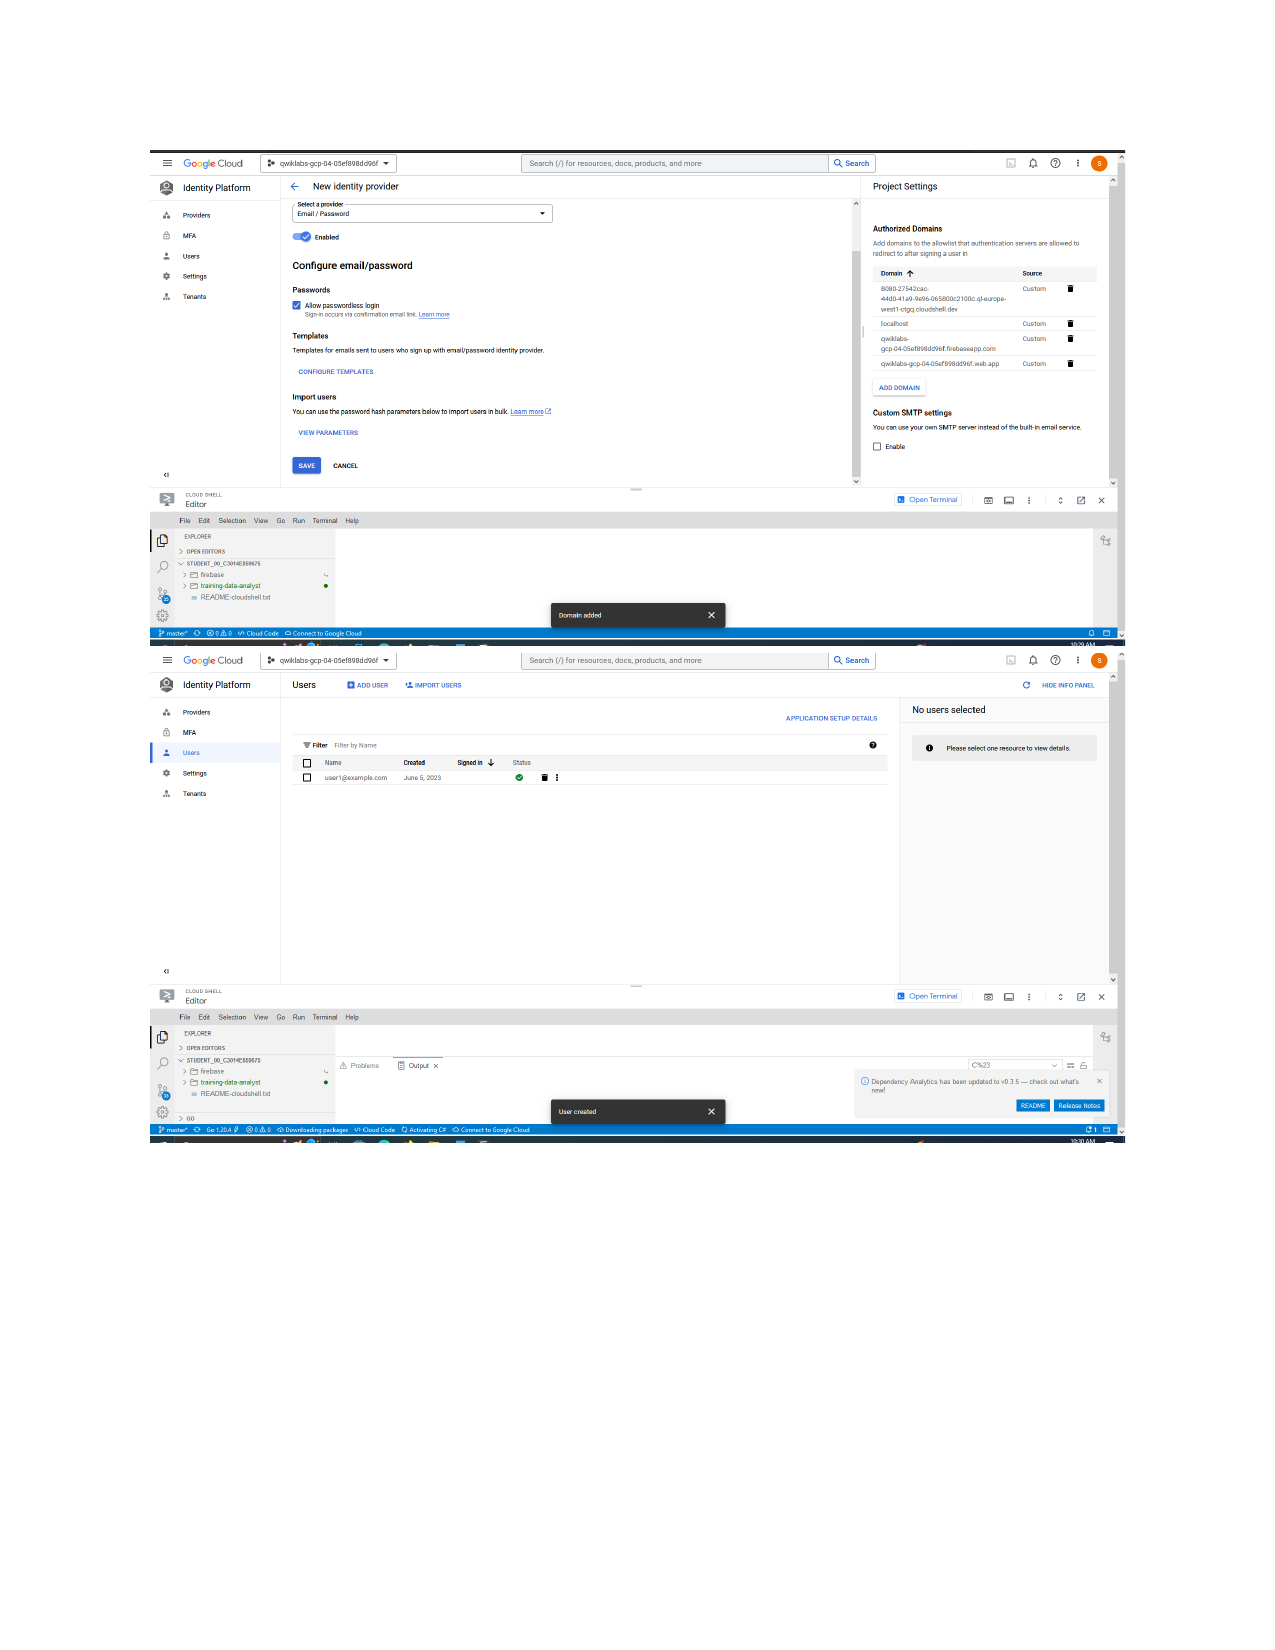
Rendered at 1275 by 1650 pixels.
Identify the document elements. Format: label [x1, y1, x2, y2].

picture [150, 150, 1125, 646]
picture [150, 653, 1125, 1143]
